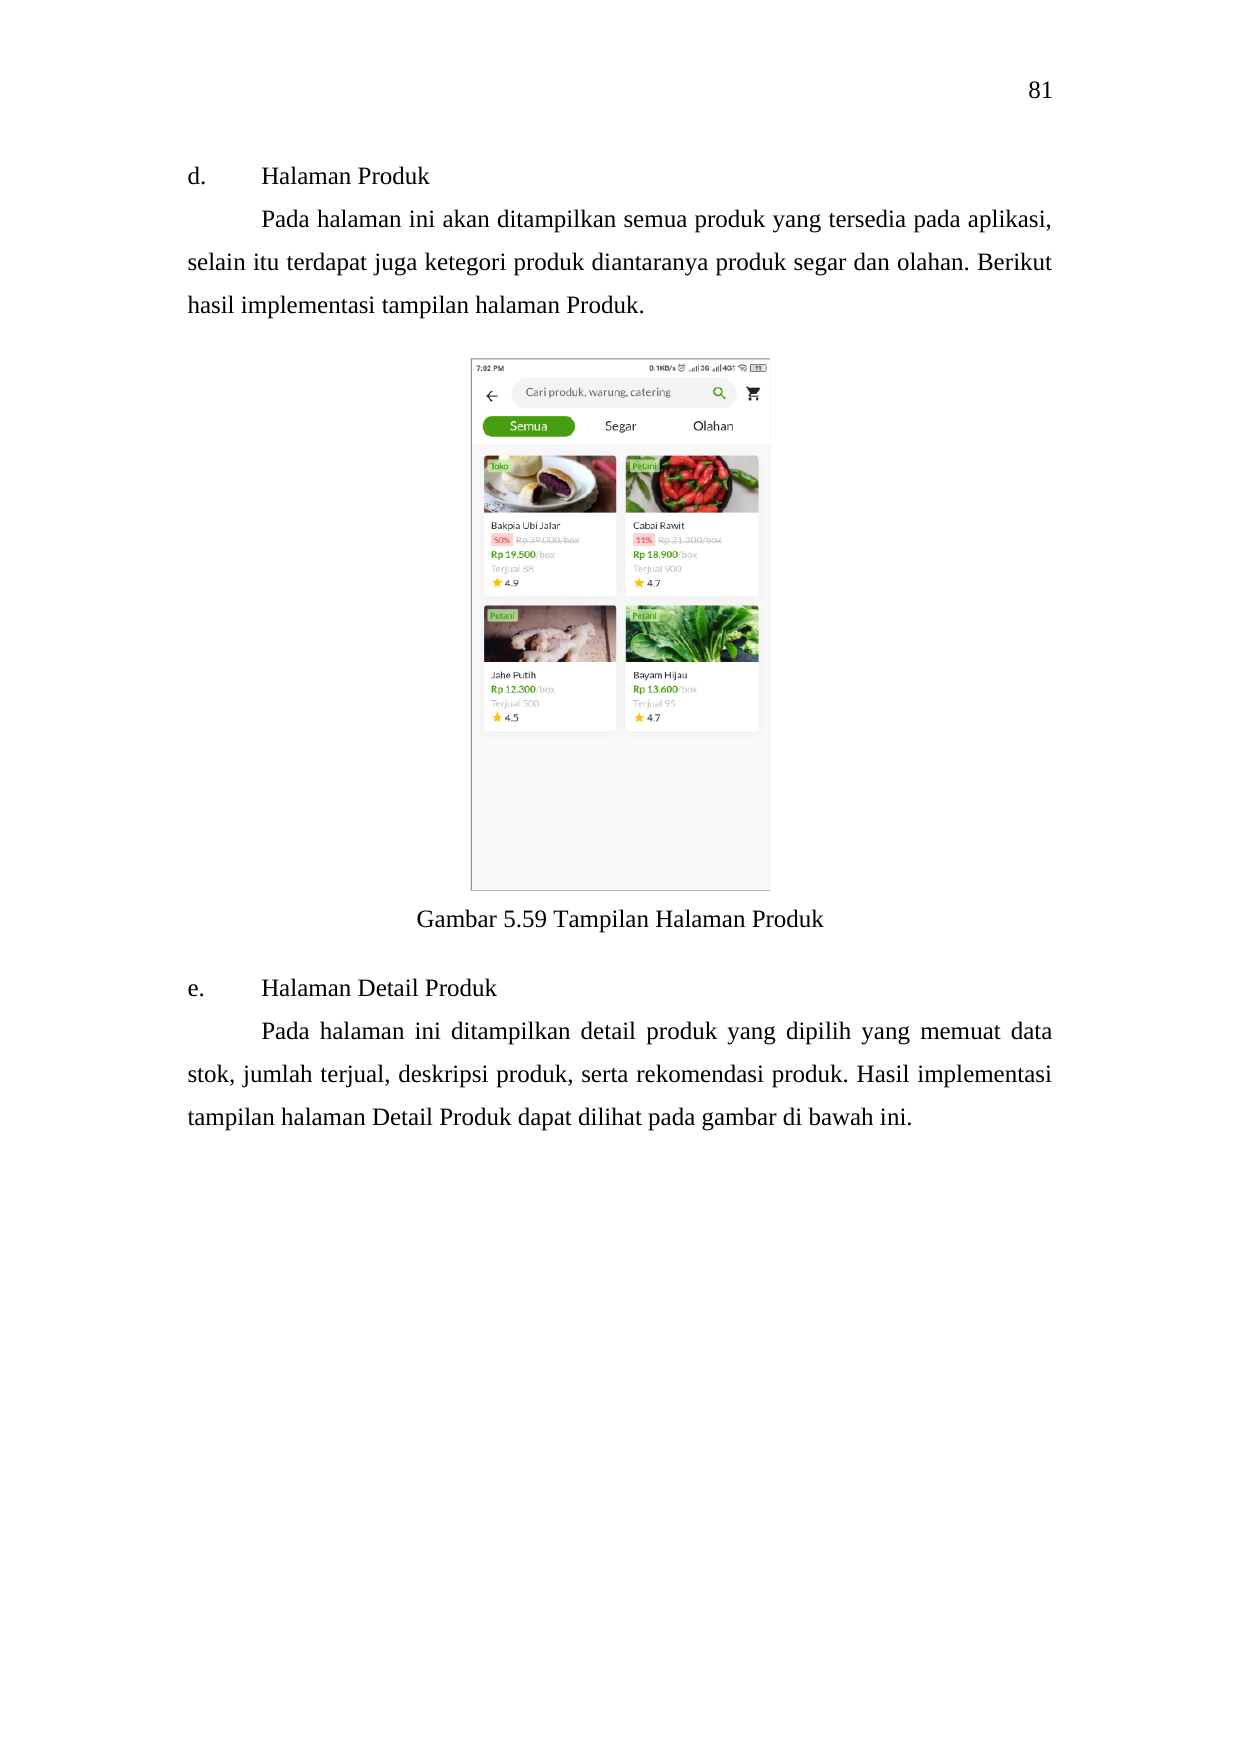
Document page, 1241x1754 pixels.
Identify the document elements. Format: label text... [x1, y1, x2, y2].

text Pada halaman ini ditampilkan detail produk yang dipilih yang memuat data stok, jumlah terjual, deskripsi produk, serta rekomendasi produk. Hasil implementasi tampilan halaman Detail Produk dapat dilihat pada gambar di bawah ini. [187, 1016, 1053, 1131]
list Halaman Detail Produk [187, 973, 1053, 1001]
list Halaman Produk [187, 161, 1053, 190]
picture [470, 358, 771, 891]
text Pada halaman ini akan ditampilkan semua produk yang tersedia pada aplikasi, selain itu terdapat juga ketegori produk diantaranya produk segar dan olahan. Berikut hasil implementasi tampilan halaman Produk. [187, 204, 1053, 319]
